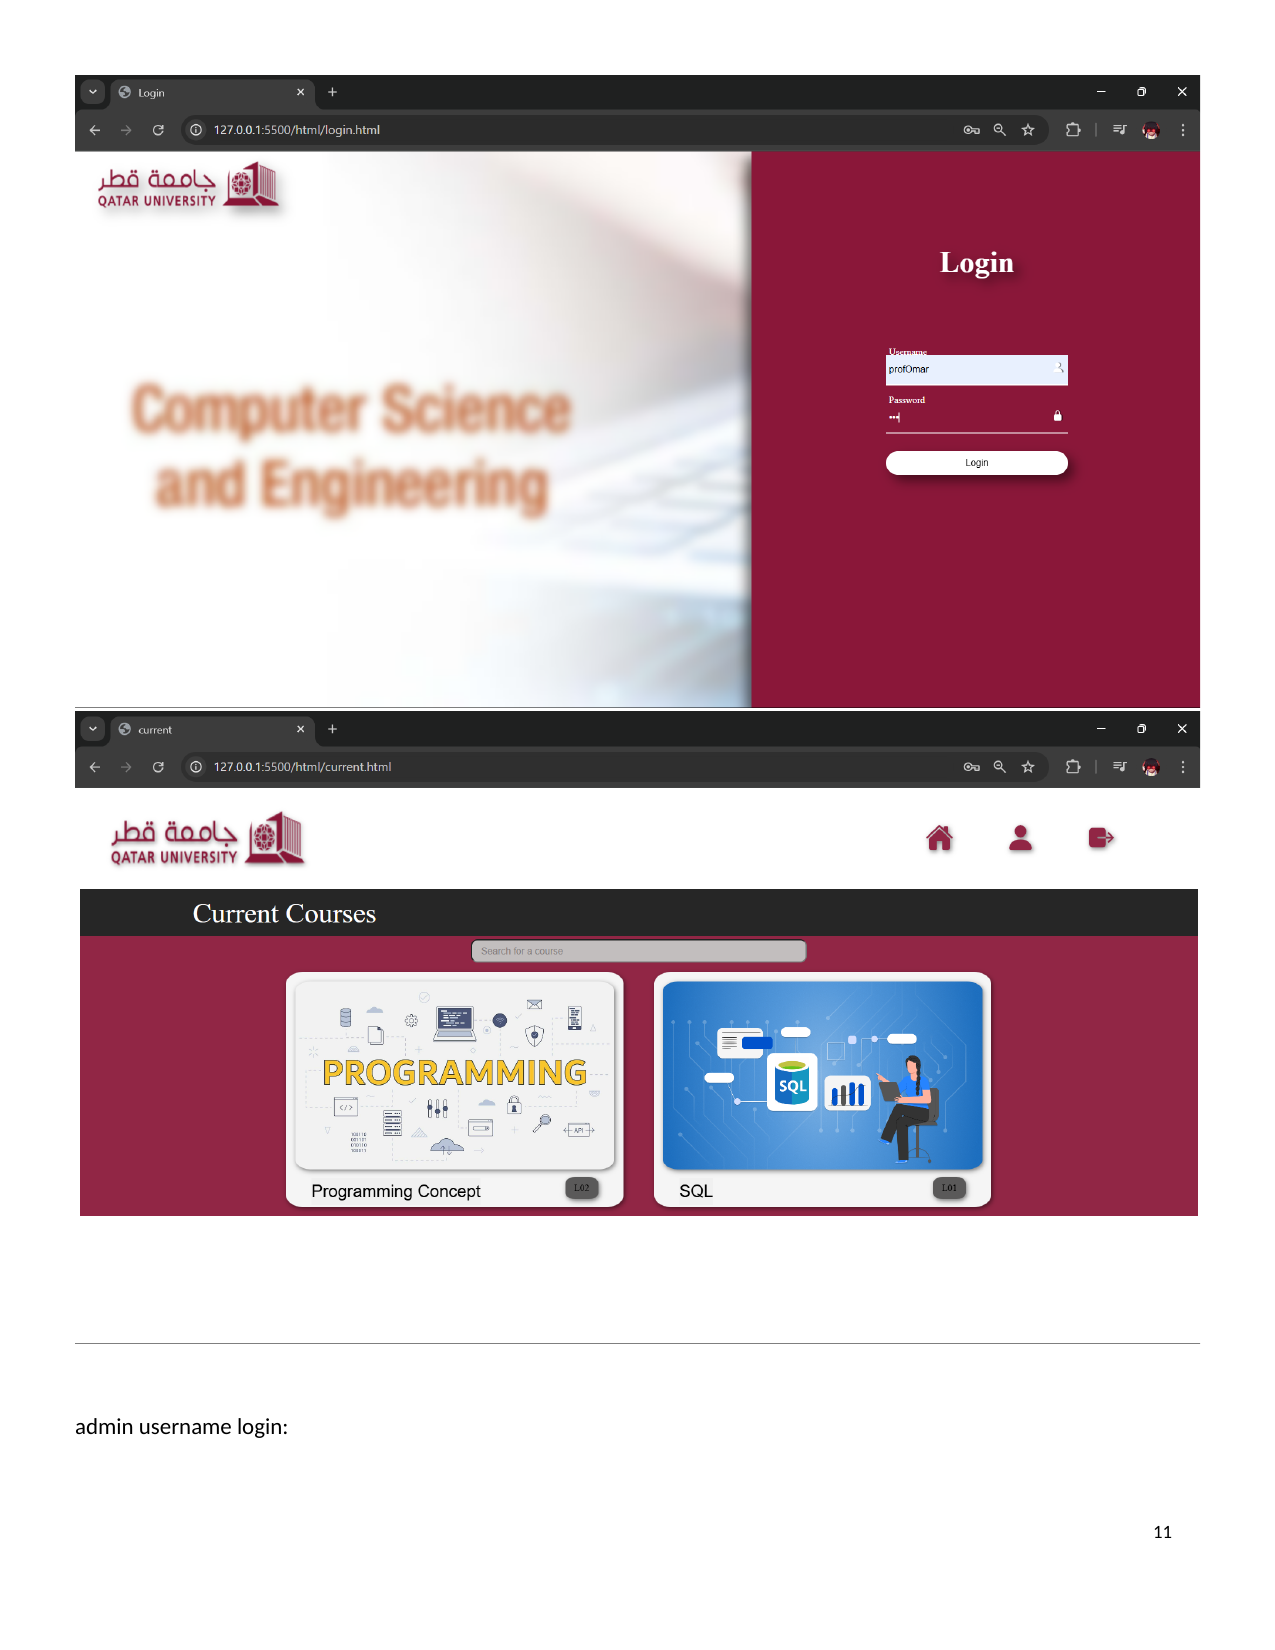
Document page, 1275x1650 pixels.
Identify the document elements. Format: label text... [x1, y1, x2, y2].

text admin username login: [75, 1412, 1173, 1440]
picture [75, 75, 1200, 708]
picture [75, 711, 1200, 1344]
